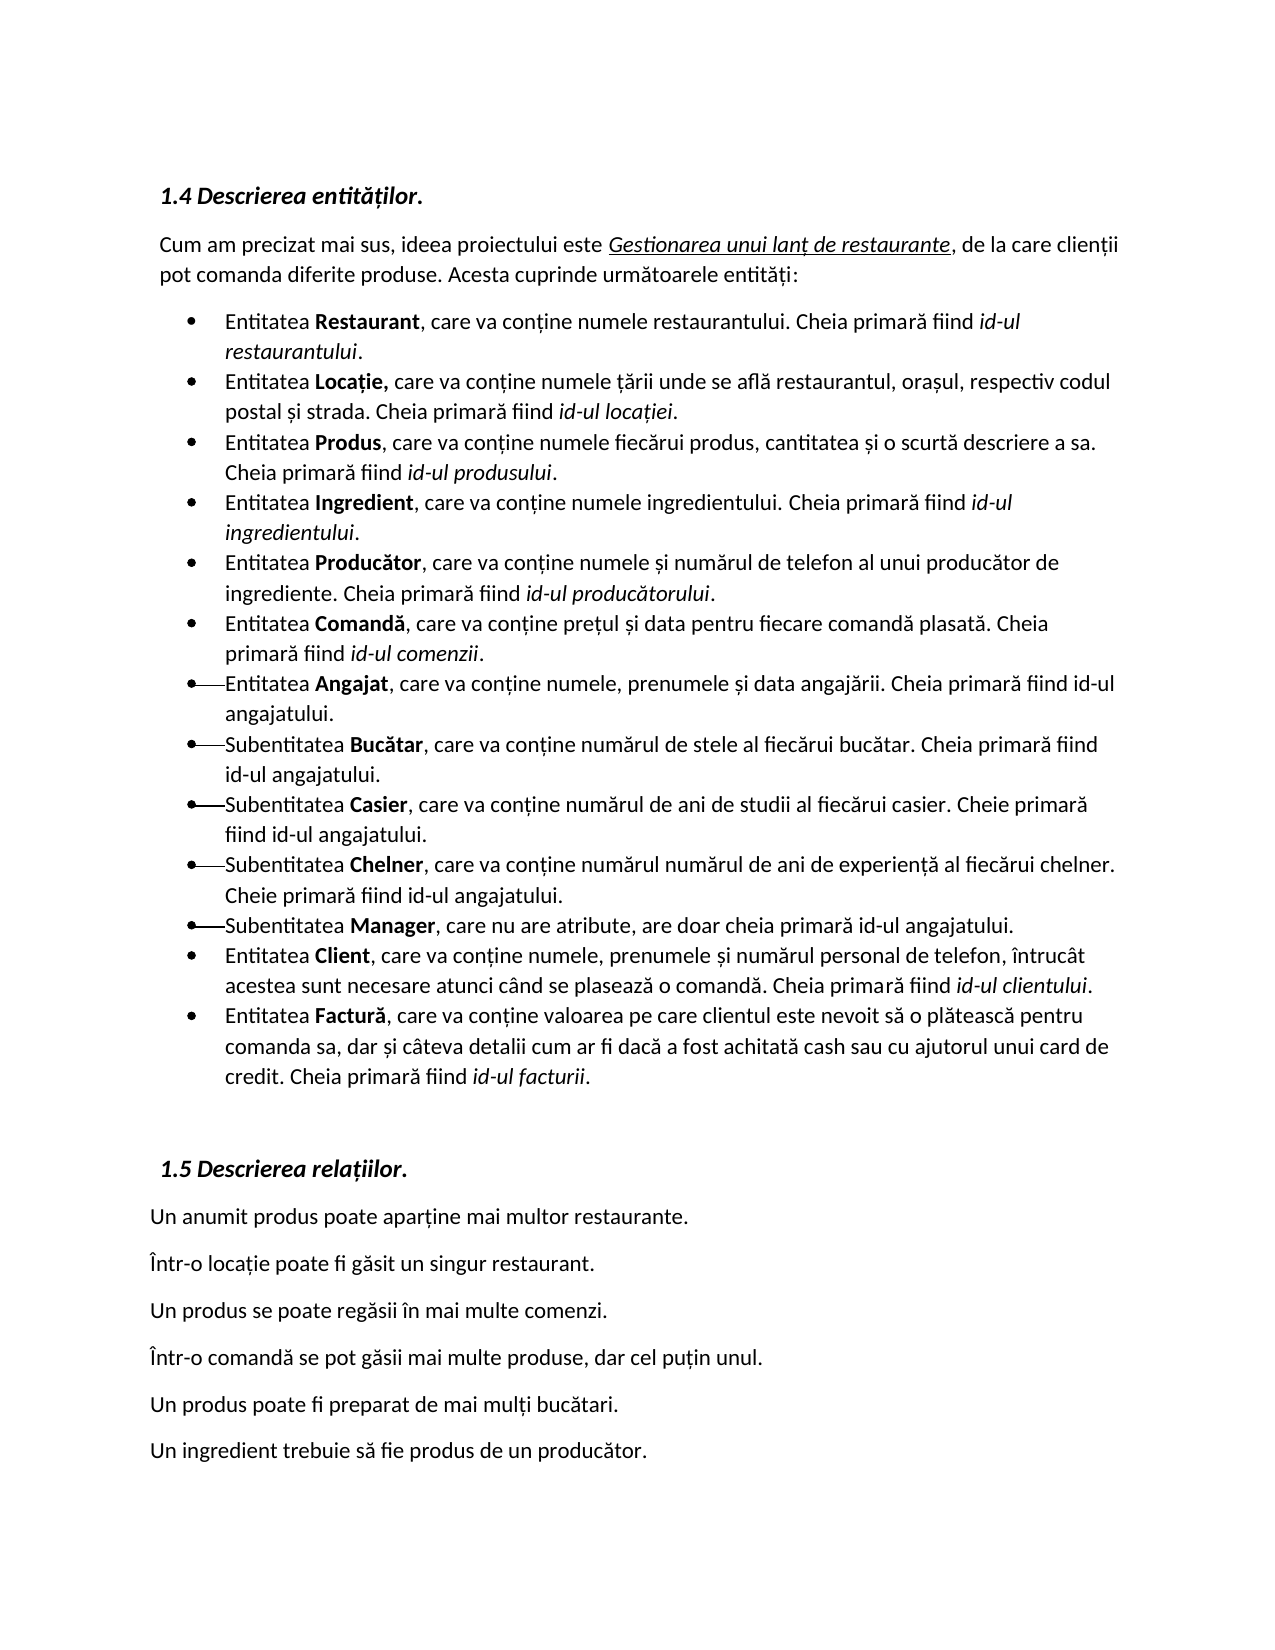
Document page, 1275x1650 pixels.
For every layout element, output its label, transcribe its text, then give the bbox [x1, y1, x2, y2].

list Subentitatea Bucătar, care va conține numărul de stele al fiecărui bucătar. Cheia primară fiind id-ul angajatului. [187, 730, 1125, 788]
list Entitatea Producător, care va conține numele și numărul de telefon al unui producător de ingrediente. Cheia primară fiind id-ul producătorului. [187, 548, 1125, 607]
list Descrierea entităților. [159, 180, 1125, 211]
text Un produs poate fi preparat de mai mulți bucătari. [150, 1390, 1125, 1418]
list Entitatea Factură, care va conține valoarea pe care clientul este nevoit să o plătească pentru comanda sa, dar și câteva detalii cum ar fi dacă a fost achitată cash sau cu ajutorul unui card de credit. Cheia primară fiind id-ul facturii. [187, 1002, 1125, 1090]
list Subentitatea Casier, care va conține numărul de ani de studii al fiecărui casier. Cheie primară fiind id-ul angajatului. [187, 790, 1125, 848]
text Un anumit produs poate aparține mai multor restaurante. [150, 1202, 1125, 1230]
list Subentitatea Manager, care nu are atribute, are doar cheia primară id-ul angajatului. [187, 911, 1125, 939]
list Subentitatea Chelner, care va conține numărul numărul de ani de experiență al fiecărui chelner. Cheie primară fiind id-ul angajatului. [187, 851, 1125, 909]
list Descrierea relațiilor. [159, 1153, 1125, 1183]
list Entitatea Comandă, care va conține prețul și data pentru fiecare comandă plasată. Cheia primară fiind id-ul comenzii. [187, 609, 1125, 667]
list Entitatea Locație, care va conține numele țării unde se află restaurantul, orașul, respectiv codul postal și strada. Cheia primară fiind id-ul locației. [187, 367, 1125, 426]
text Cum am precizat mai sus, ideea proiectului este Gestionarea unui lanț de restaurante, de la care clienții pot comanda diferite produse. Acesta cuprinde următoarele entități: [159, 230, 1125, 288]
list Entitatea Angajat, care va conține numele, prenumele și data angajării. Cheia primară fiind id-ul angajatului. [187, 669, 1125, 728]
list Entitatea Client, care va conține numele, prenumele și numărul personal de telefon, întrucât acestea sunt necesare atunci când se plasează o comandă. Cheia primară fiind id-ul clientului. [187, 941, 1125, 999]
list Entitatea Restaurant, care va conține numele restaurantului. Cheia primară fiind id-ul restaurantului. [187, 307, 1125, 365]
text Într-o comandă se pot găsii mai multe produse, dar cel puțin unul. [150, 1343, 1125, 1371]
list Entitatea Ingredient, care va conține numele ingredientului. Cheia primară fiind id-ul ingredientului. [187, 488, 1125, 546]
text Un ingredient trebuie să fie produs de un producător. [150, 1437, 1125, 1465]
text Un produs se poate regăsii în mai multe comenzi. [150, 1296, 1125, 1324]
list Entitatea Produs, care va conține numele fiecărui produs, cantitatea și o scurtă descriere a sa. Cheia primară fiind id-ul produsului. [187, 428, 1125, 486]
text Într-o locație poate fi găsit un singur restaurant. [150, 1249, 1125, 1277]
